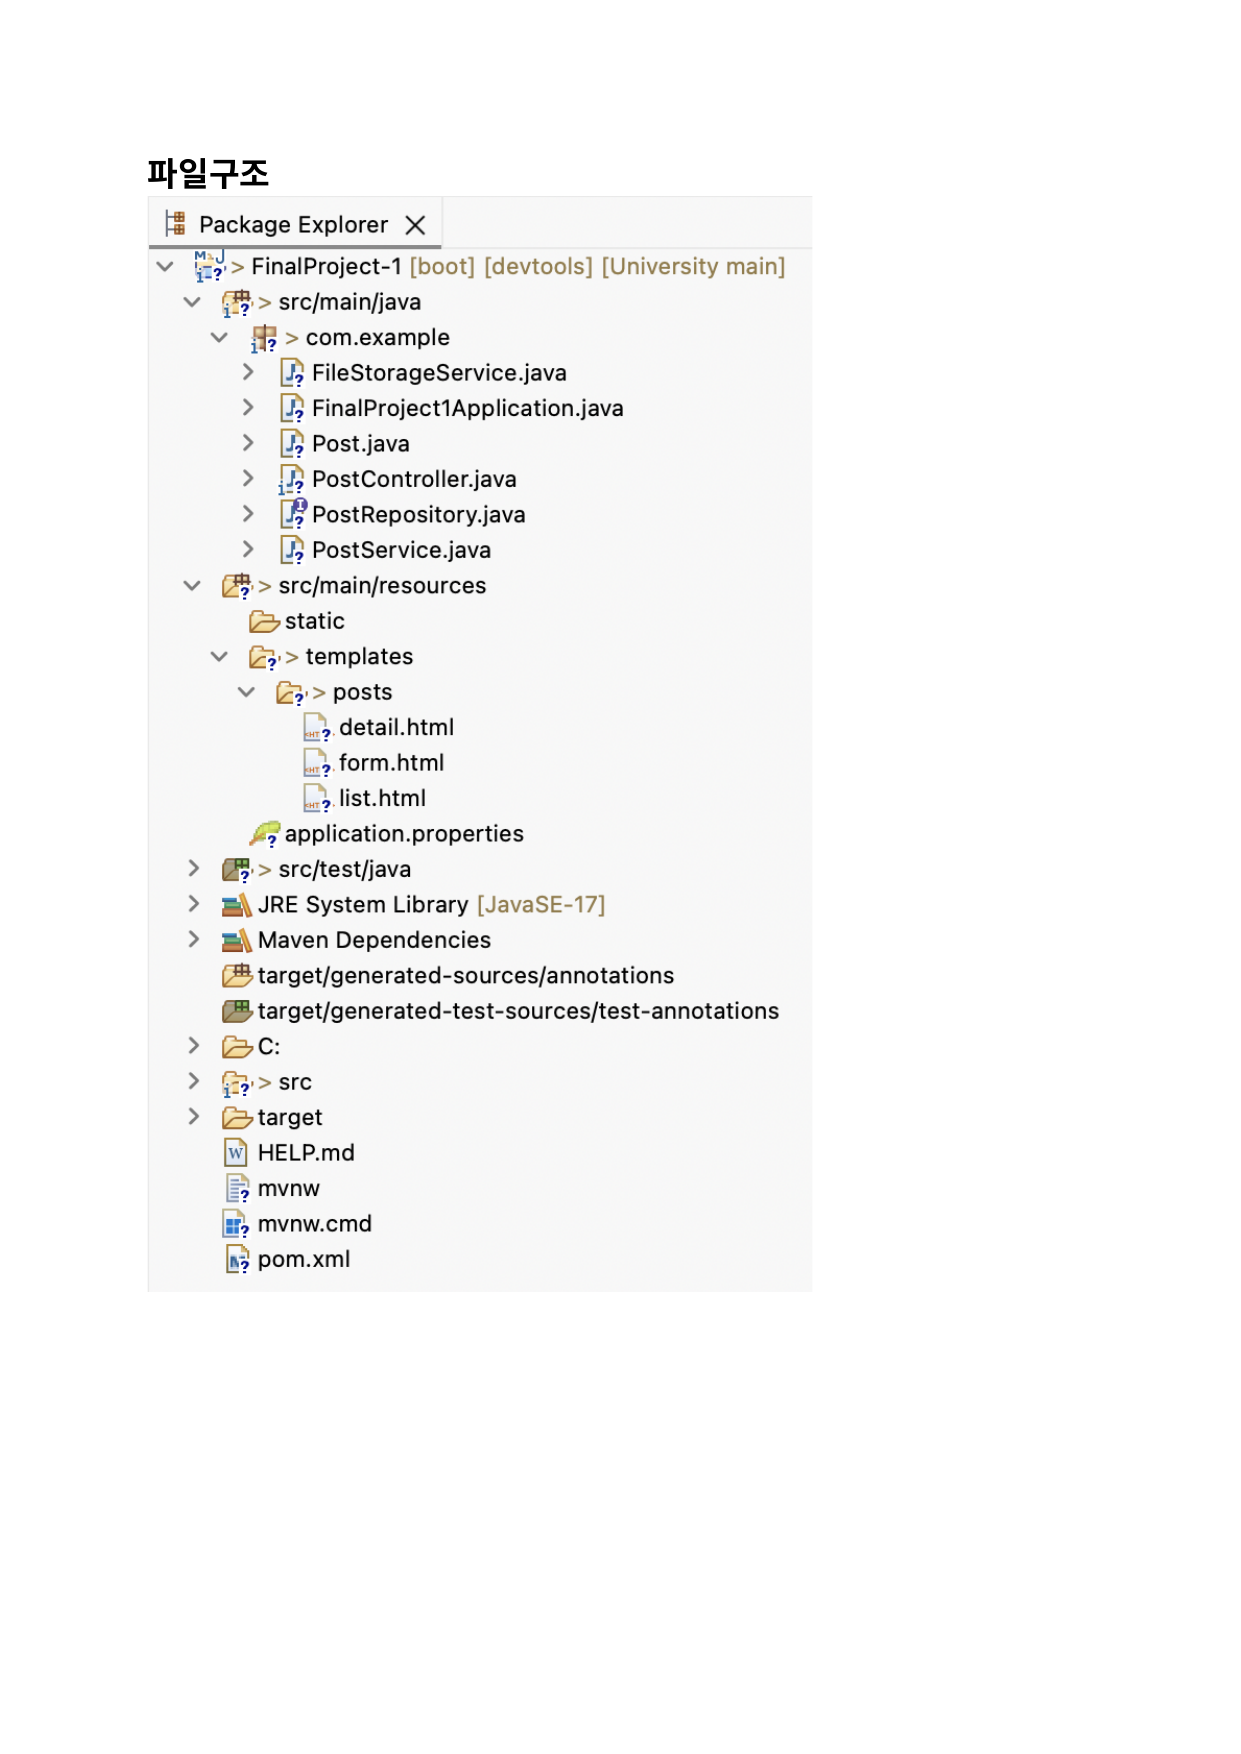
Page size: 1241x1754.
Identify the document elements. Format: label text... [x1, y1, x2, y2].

picture [147, 196, 813, 1292]
text 파일구조 [148, 148, 1092, 196]
